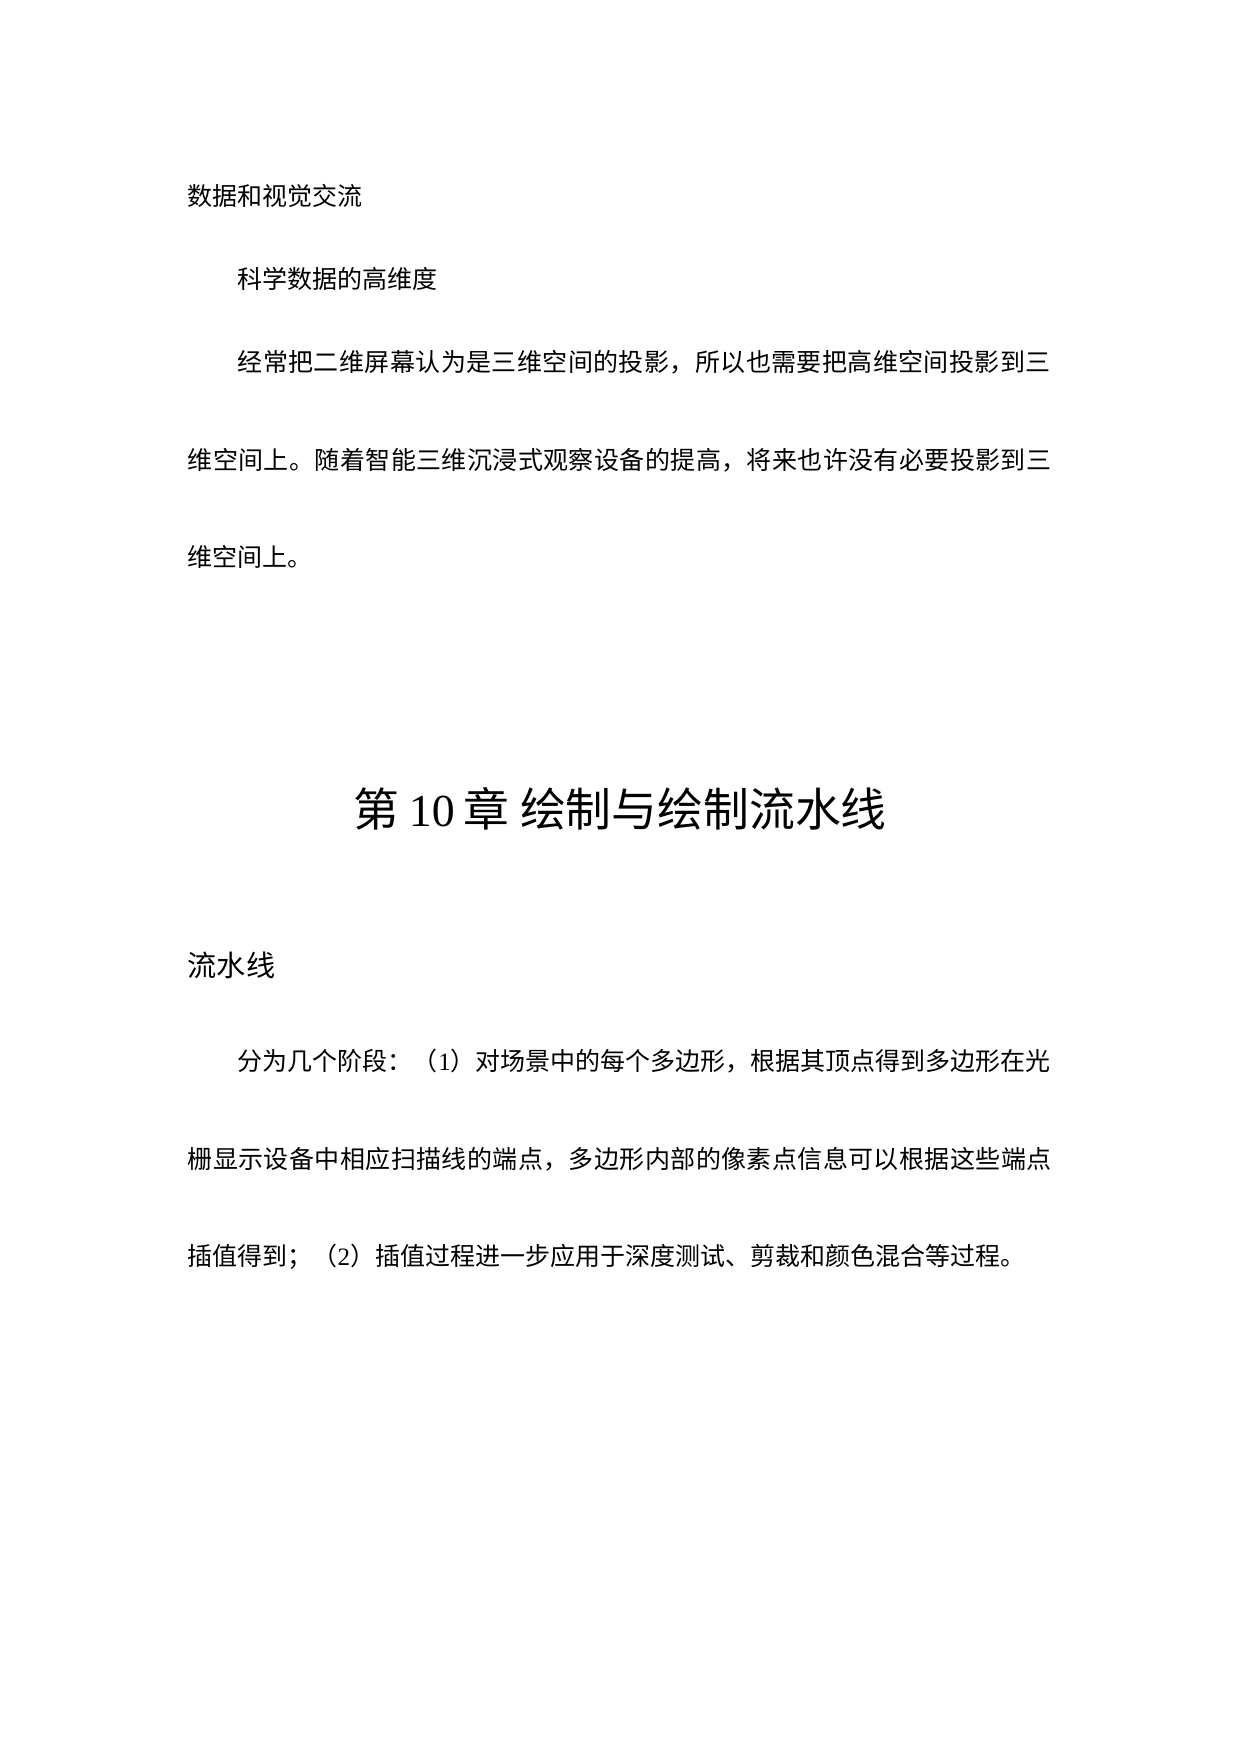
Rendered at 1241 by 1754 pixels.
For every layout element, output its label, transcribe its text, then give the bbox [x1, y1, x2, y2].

subtitle 第10章 绘制与绘制流水线 [187, 757, 1053, 855]
text 经常把二维屏幕认为是三维空间的投影，所以也需要把高维空间投影到三维空间上。随着智能三维沉浸式观察设备的提高，将来也许没有必要投影到三维空间上。 [187, 328, 1053, 588]
subtitle 流水线 [187, 932, 1053, 997]
text 科学数据的高维度 [187, 245, 1053, 310]
text 数据和视觉交流 [187, 162, 1053, 227]
text 分为几个阶段：（1）对场景中的每个多边形，根据其顶点得到多边形在光栅显示设备中相应扫描线的端点，多边形内部的像素点信息可以根据这些端点插值得到；（2）插值过程进一步应用于深度测试、剪裁和颜色混合等过程。 [187, 1027, 1053, 1287]
